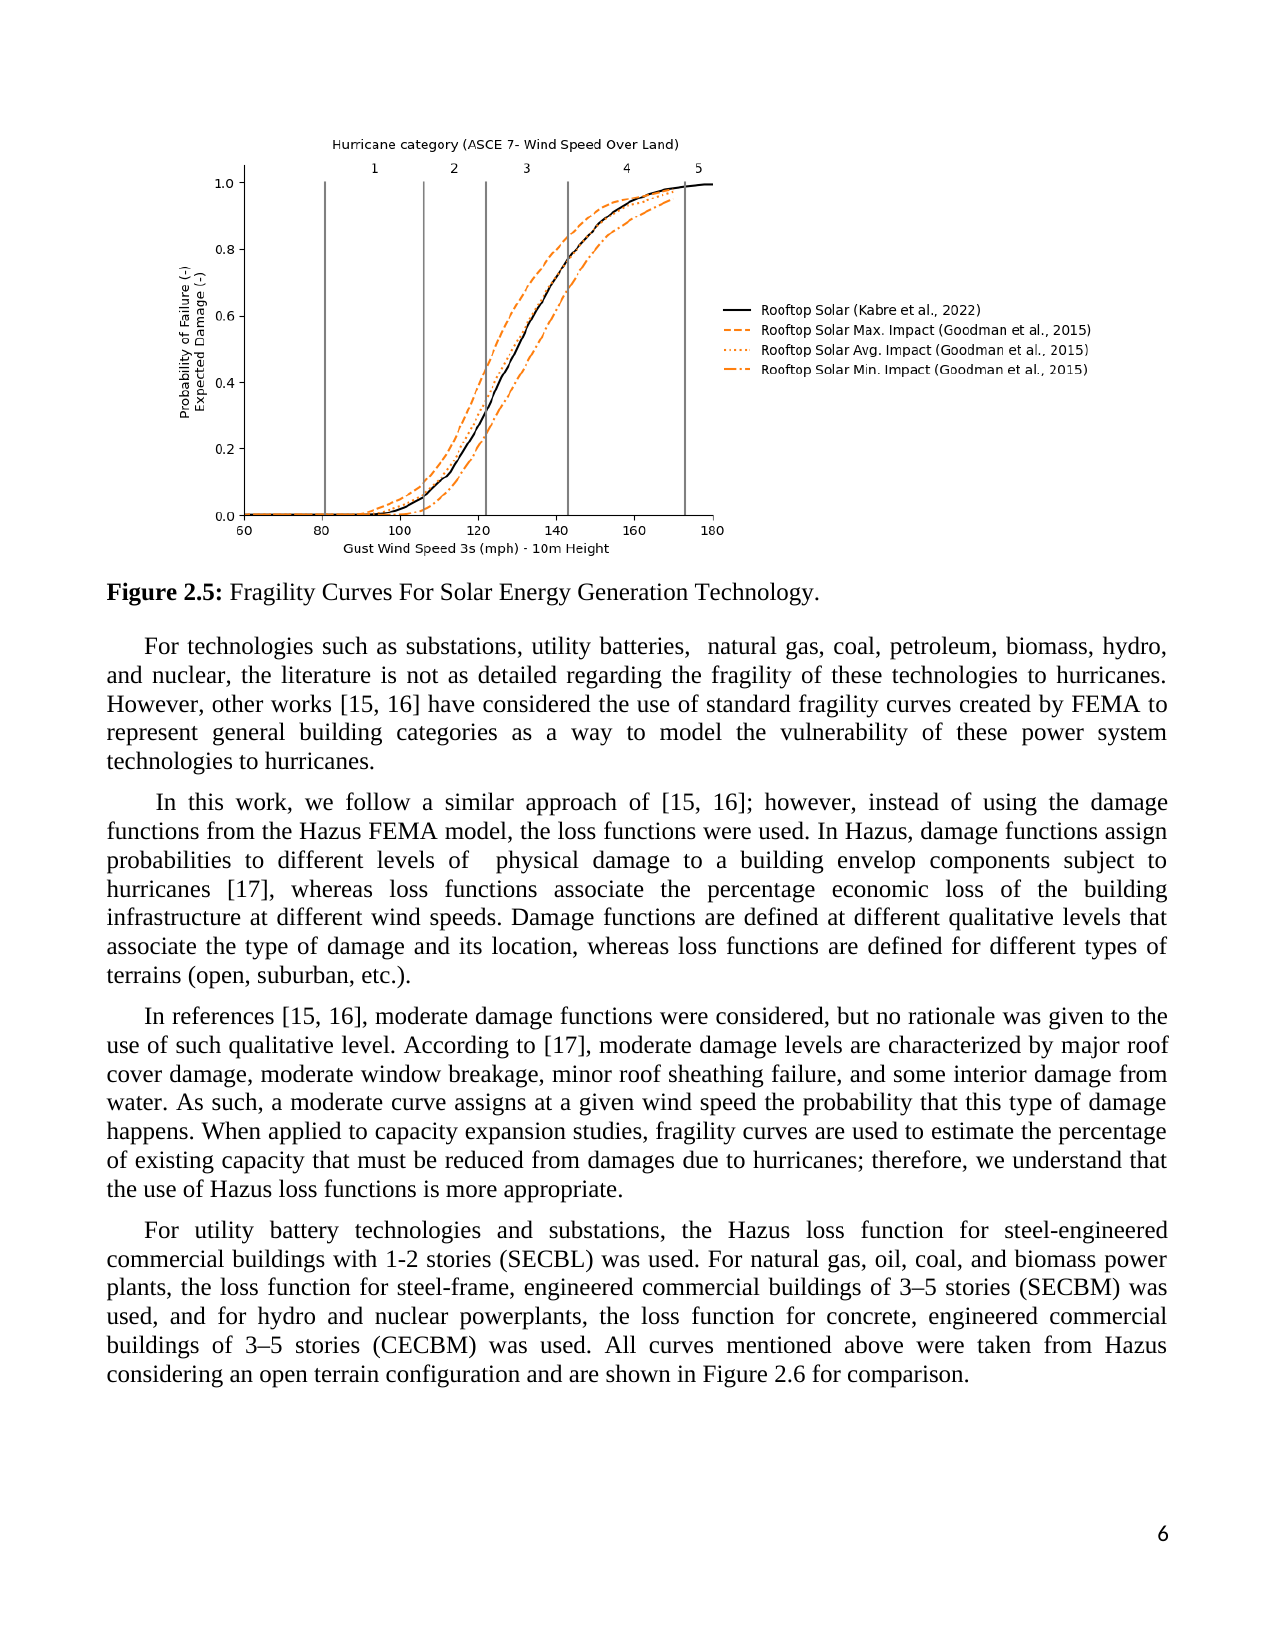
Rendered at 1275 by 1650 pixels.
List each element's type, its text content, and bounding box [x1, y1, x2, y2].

text For utility battery technologies and substations, the Hazus loss function for steel-engineered commercial buildings with 1-2 stories (SECBL) was used. For natural gas, oil, coal, and biomass power plants, the loss function for steel-frame, engineered commercial buildings of 3–5 stories (SECBM) was used, and for hydro and nuclear powerplants, the loss function for concrete, engineered commercial buildings of 3–5 stories (CECBM) was used. All curves mentioned above were taken from Hazus considering an open terrain configuration and are shown in Figure 2.6 for comparison. [106, 1215, 1169, 1387]
text For technologies such as substations, utility batteries, natural gas, coal, petroleum, biomass, hydro, and nuclear, the literature is not as detailed regarding the fragility of these technologies to hurricanes. However, other works have considered the use of standard fragility curves created by FEMA to represent general building categories as a way to model the vulnerability of these power system technologies to hurricanes. [106, 631, 1169, 775]
text In references , moderate damage functions were considered, but no rationale was given to the use of such qualitative level. According to , moderate damage levels are characterized by major roof cover damage, moderate window breakage, minor roof sheathing failure, and some interior damage from water. As such, a moderate curve assigns at a given wind speed the probability that this type of damage happens. When applied to capacity expansion studies, fragility curves are used to estimate the percentage of existing capacity that must be reduced from damages due to hurricanes; therefore, we understand that the use of Hazus loss functions is more appropriate. [106, 1001, 1169, 1202]
text Figure 2.5: Fragility Curves For Solar Energy Generation Technology. [106, 577, 1169, 606]
picture [170, 130, 1105, 565]
text In this work, we follow a similar approach of ; however, instead of using the damage functions from the Hazus FEMA model, the loss functions were used. In Hazus, damage functions assign probabilities to different levels of physical damage to a building envelop components subject to hurricanes , whereas loss functions associate the percentage economic loss of the building infrastructure at different wind speeds. Damage functions are defined at different qualitative levels that associate the type of damage and its location, whereas loss functions are defined for different types of terrains (open, suburban, etc.). [106, 787, 1169, 989]
